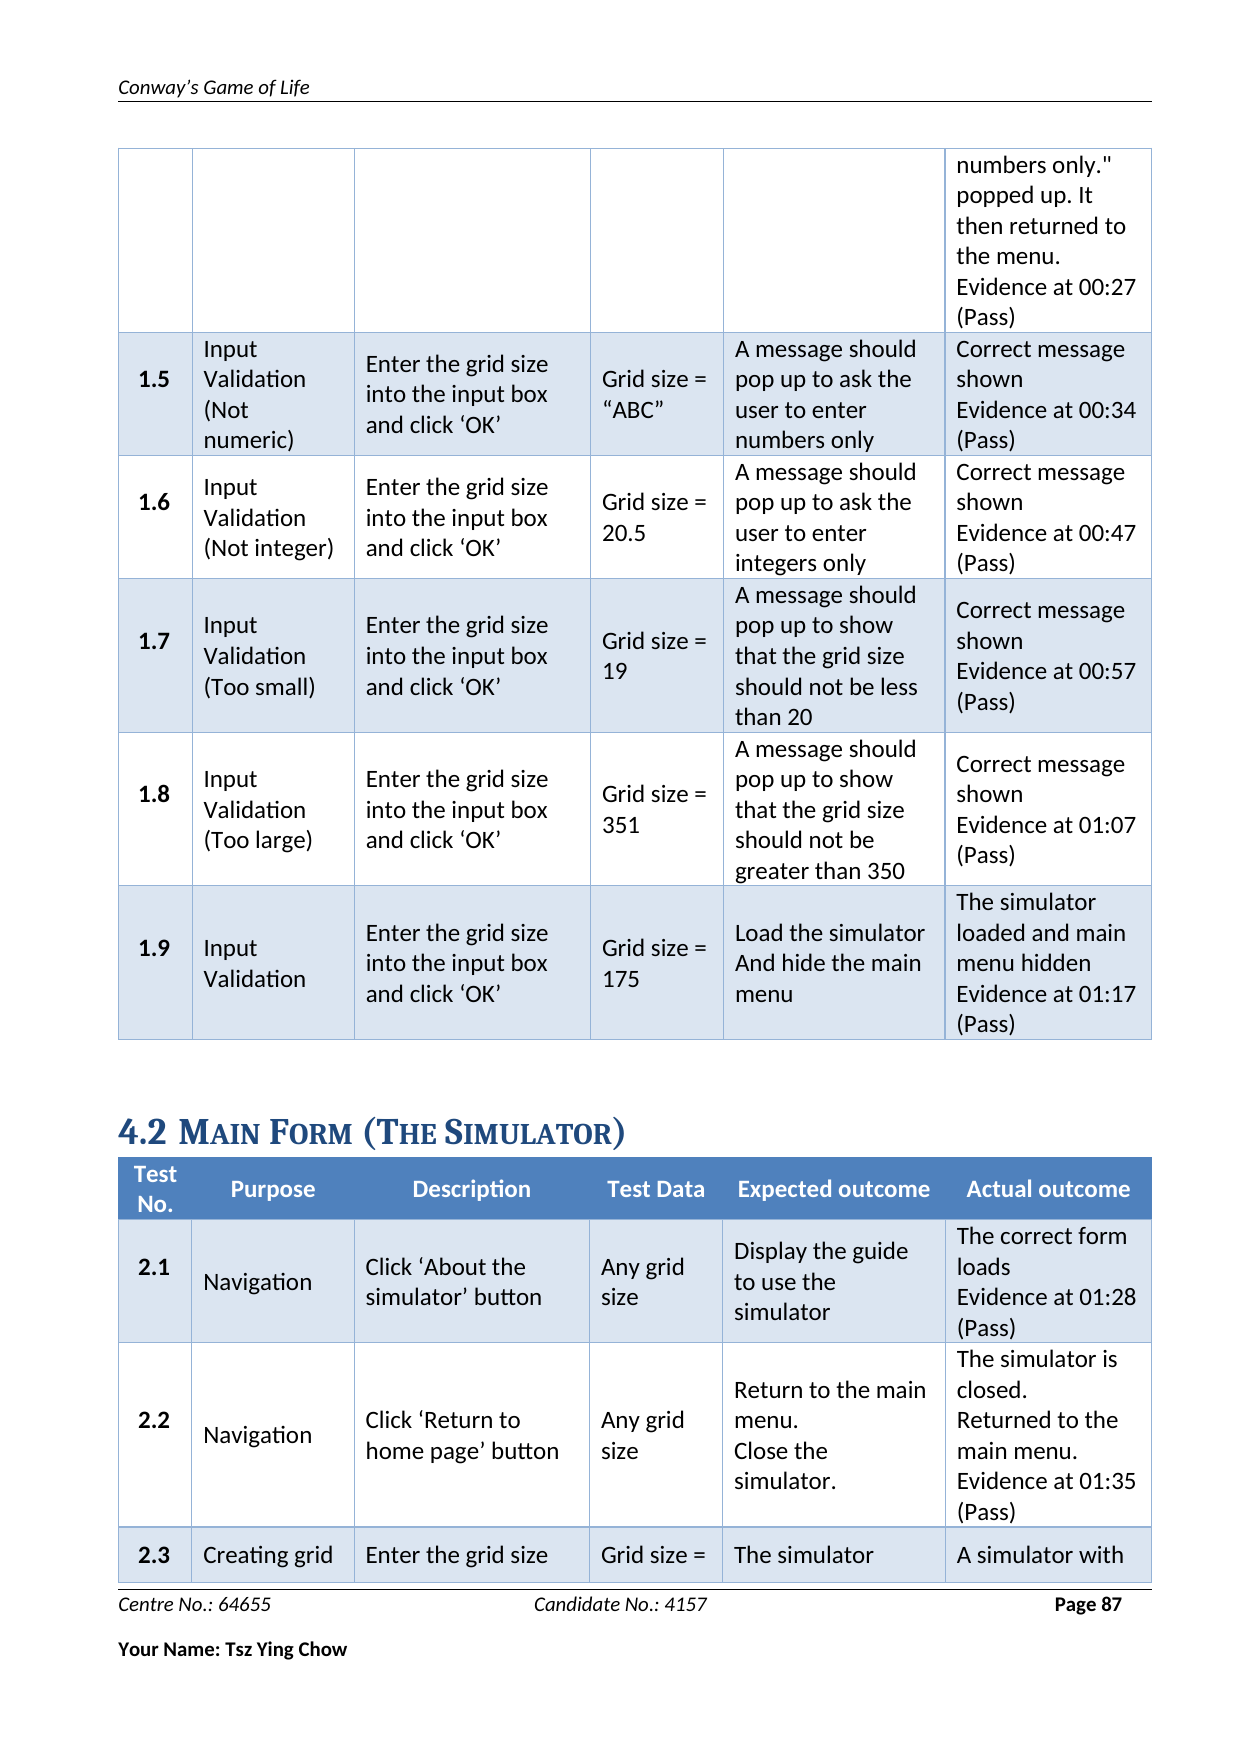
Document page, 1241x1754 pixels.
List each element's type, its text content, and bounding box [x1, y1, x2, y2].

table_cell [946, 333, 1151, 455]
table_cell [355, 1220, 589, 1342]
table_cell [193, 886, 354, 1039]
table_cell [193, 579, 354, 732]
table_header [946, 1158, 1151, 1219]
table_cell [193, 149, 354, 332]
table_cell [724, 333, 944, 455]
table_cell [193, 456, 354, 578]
subtitle Main Form (The Simulator) [118, 1111, 1152, 1154]
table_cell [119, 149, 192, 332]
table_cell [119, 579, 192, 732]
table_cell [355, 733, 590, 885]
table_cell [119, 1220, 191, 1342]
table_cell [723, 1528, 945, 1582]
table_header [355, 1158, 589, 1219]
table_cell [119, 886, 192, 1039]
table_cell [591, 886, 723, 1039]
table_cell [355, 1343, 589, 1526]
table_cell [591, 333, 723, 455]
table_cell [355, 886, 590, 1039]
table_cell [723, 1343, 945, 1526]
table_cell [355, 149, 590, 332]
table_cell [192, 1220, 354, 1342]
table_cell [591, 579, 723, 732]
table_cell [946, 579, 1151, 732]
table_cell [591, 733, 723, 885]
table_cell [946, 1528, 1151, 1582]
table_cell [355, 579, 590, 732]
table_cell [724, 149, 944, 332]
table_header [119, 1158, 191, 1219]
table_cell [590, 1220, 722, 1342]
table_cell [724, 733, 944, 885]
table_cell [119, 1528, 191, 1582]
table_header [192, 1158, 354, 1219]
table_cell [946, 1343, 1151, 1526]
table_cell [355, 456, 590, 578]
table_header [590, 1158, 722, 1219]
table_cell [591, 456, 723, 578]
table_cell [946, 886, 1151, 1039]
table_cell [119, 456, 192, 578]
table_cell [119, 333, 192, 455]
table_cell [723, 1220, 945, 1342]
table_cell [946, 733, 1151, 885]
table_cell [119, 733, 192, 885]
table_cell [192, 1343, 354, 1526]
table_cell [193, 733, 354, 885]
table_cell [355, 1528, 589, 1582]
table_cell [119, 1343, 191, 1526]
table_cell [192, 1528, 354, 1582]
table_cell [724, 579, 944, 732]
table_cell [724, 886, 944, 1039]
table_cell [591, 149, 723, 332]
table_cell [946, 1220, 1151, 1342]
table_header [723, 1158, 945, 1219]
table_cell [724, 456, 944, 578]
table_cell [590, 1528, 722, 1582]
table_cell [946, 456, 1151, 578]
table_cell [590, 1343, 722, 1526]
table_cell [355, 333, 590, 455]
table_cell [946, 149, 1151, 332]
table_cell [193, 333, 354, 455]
